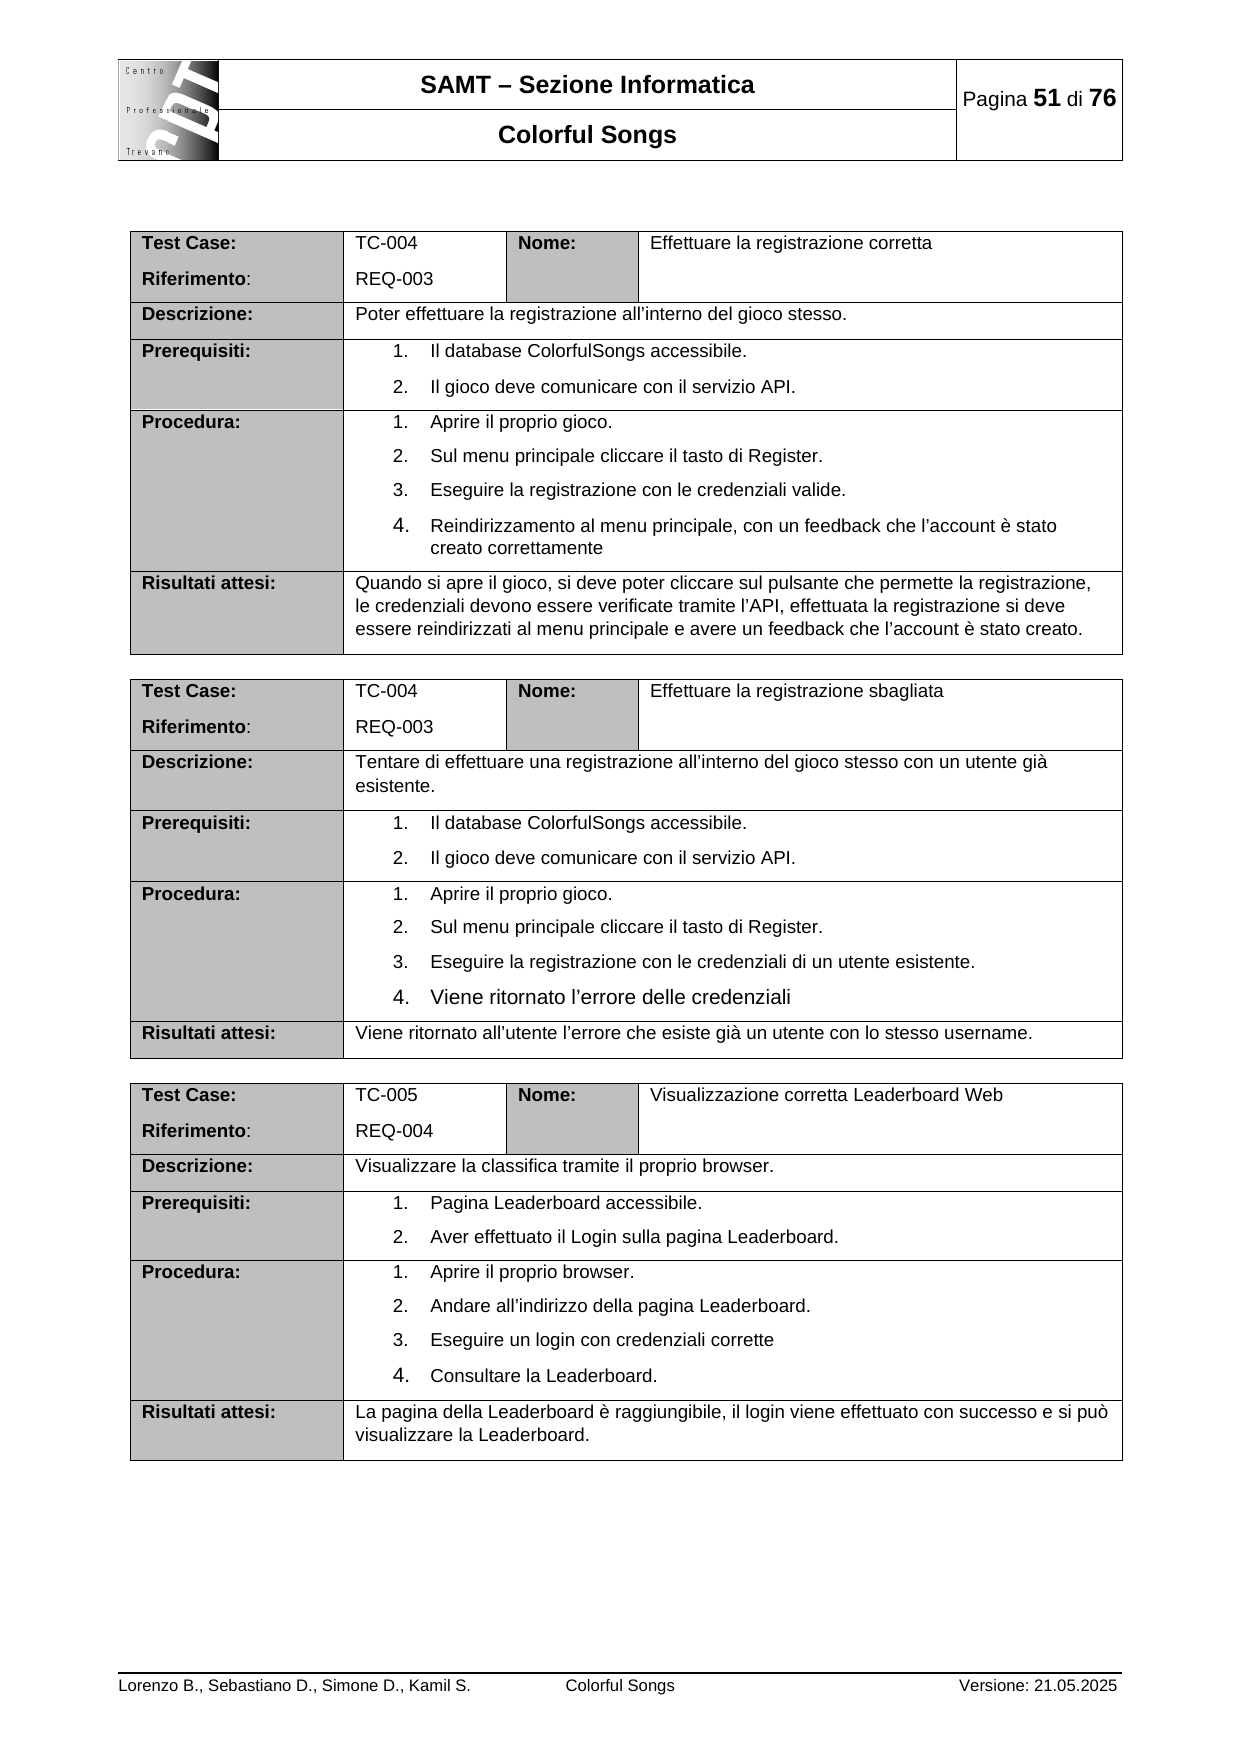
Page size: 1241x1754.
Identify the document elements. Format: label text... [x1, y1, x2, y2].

table_cell La pagina della Leaderboard è raggiungibile, il login viene effettuato con successo e si può visualizzare la Leaderboard. [344, 1401, 1122, 1460]
table_cell Prerequisiti: [131, 340, 343, 409]
table_cell Quando si apre il gioco, si deve poter cliccare sul pulsante che permette la registrazione, le credenziali devono essere verificate tramite l’API, effettuata la registrazione si deve essere reindirizzati al menu principale e avere un feedback che l’account è stato creato. [344, 572, 1122, 654]
table_cell Tentare di effettuare una registrazione all’interno del gioco stesso con un utente già esistente. [344, 751, 1122, 810]
table_header Nome: [507, 1084, 638, 1154]
table_cell Aprire il proprio browser. Andare all’indirizzo della pagina Leaderboard. Eseguire un login con credenziali corrette Consultare la Leaderboard. [344, 1261, 1122, 1400]
table_header Test Case: Riferimento: [131, 232, 343, 302]
table_header Nome: [507, 232, 638, 302]
table_header Visualizzazione corretta Leaderboard Web [639, 1084, 1122, 1154]
table_cell Descrizione: [131, 751, 343, 810]
table_cell Risultati attesi: [131, 572, 343, 654]
table_cell Procedura: [131, 1261, 343, 1400]
table_cell Risultati attesi: [131, 1401, 343, 1460]
table_cell Pagina Leaderboard accessibile. Aver effettuato il Login sulla pagina Leaderboard. [344, 1192, 1122, 1260]
table_header Test Case: Riferimento: [131, 680, 343, 750]
table_header TC-004 REQ-003 [344, 680, 506, 750]
table_cell Visualizzare la classifica tramite il proprio browser. [344, 1155, 1122, 1191]
table_header Test Case: Riferimento: [131, 1084, 343, 1154]
table_cell Aprire il proprio gioco. Sul menu principale cliccare il tasto di Register. Eseguire la registrazione con le credenziali di un utente esistente. Viene ritornato l’errore delle credenziali [344, 882, 1122, 1021]
table_cell Prerequisiti: [131, 1192, 343, 1260]
table_cell Procedura: [131, 882, 343, 1021]
table_cell Risultati attesi: [131, 1022, 343, 1058]
table_cell Il database ColorfulSongs accessibile. Il gioco deve comunicare con il servizio API. [344, 340, 1122, 409]
table_header Effettuare la registrazione corretta [639, 232, 1122, 302]
table_cell Aprire il proprio gioco. Sul menu principale cliccare il tasto di Register. Eseguire la registrazione con le credenziali valide. Reindirizzamento al menu principale, con un feedback che l’account è stato creato correttamente [344, 411, 1122, 571]
table_cell Prerequisiti: [131, 811, 343, 881]
table_cell Il database ColorfulSongs accessibile. Il gioco deve comunicare con il servizio API. [344, 811, 1122, 881]
table_cell Descrizione: [131, 1155, 343, 1191]
table_header TC-005 REQ-004 [344, 1084, 506, 1154]
table_cell Descrizione: [131, 303, 343, 339]
table_header TC-004 REQ-003 [344, 232, 506, 302]
table_cell Procedura: [131, 411, 343, 571]
table_header Nome: [507, 680, 638, 750]
table_header Effettuare la registrazione sbagliata [639, 680, 1122, 750]
table_cell Poter effettuare la registrazione all’interno del gioco stesso. [344, 303, 1122, 339]
table_cell Viene ritornato all’utente l’errore che esiste già un utente con lo stesso username. [344, 1022, 1122, 1058]
picture [118, 60, 219, 160]
